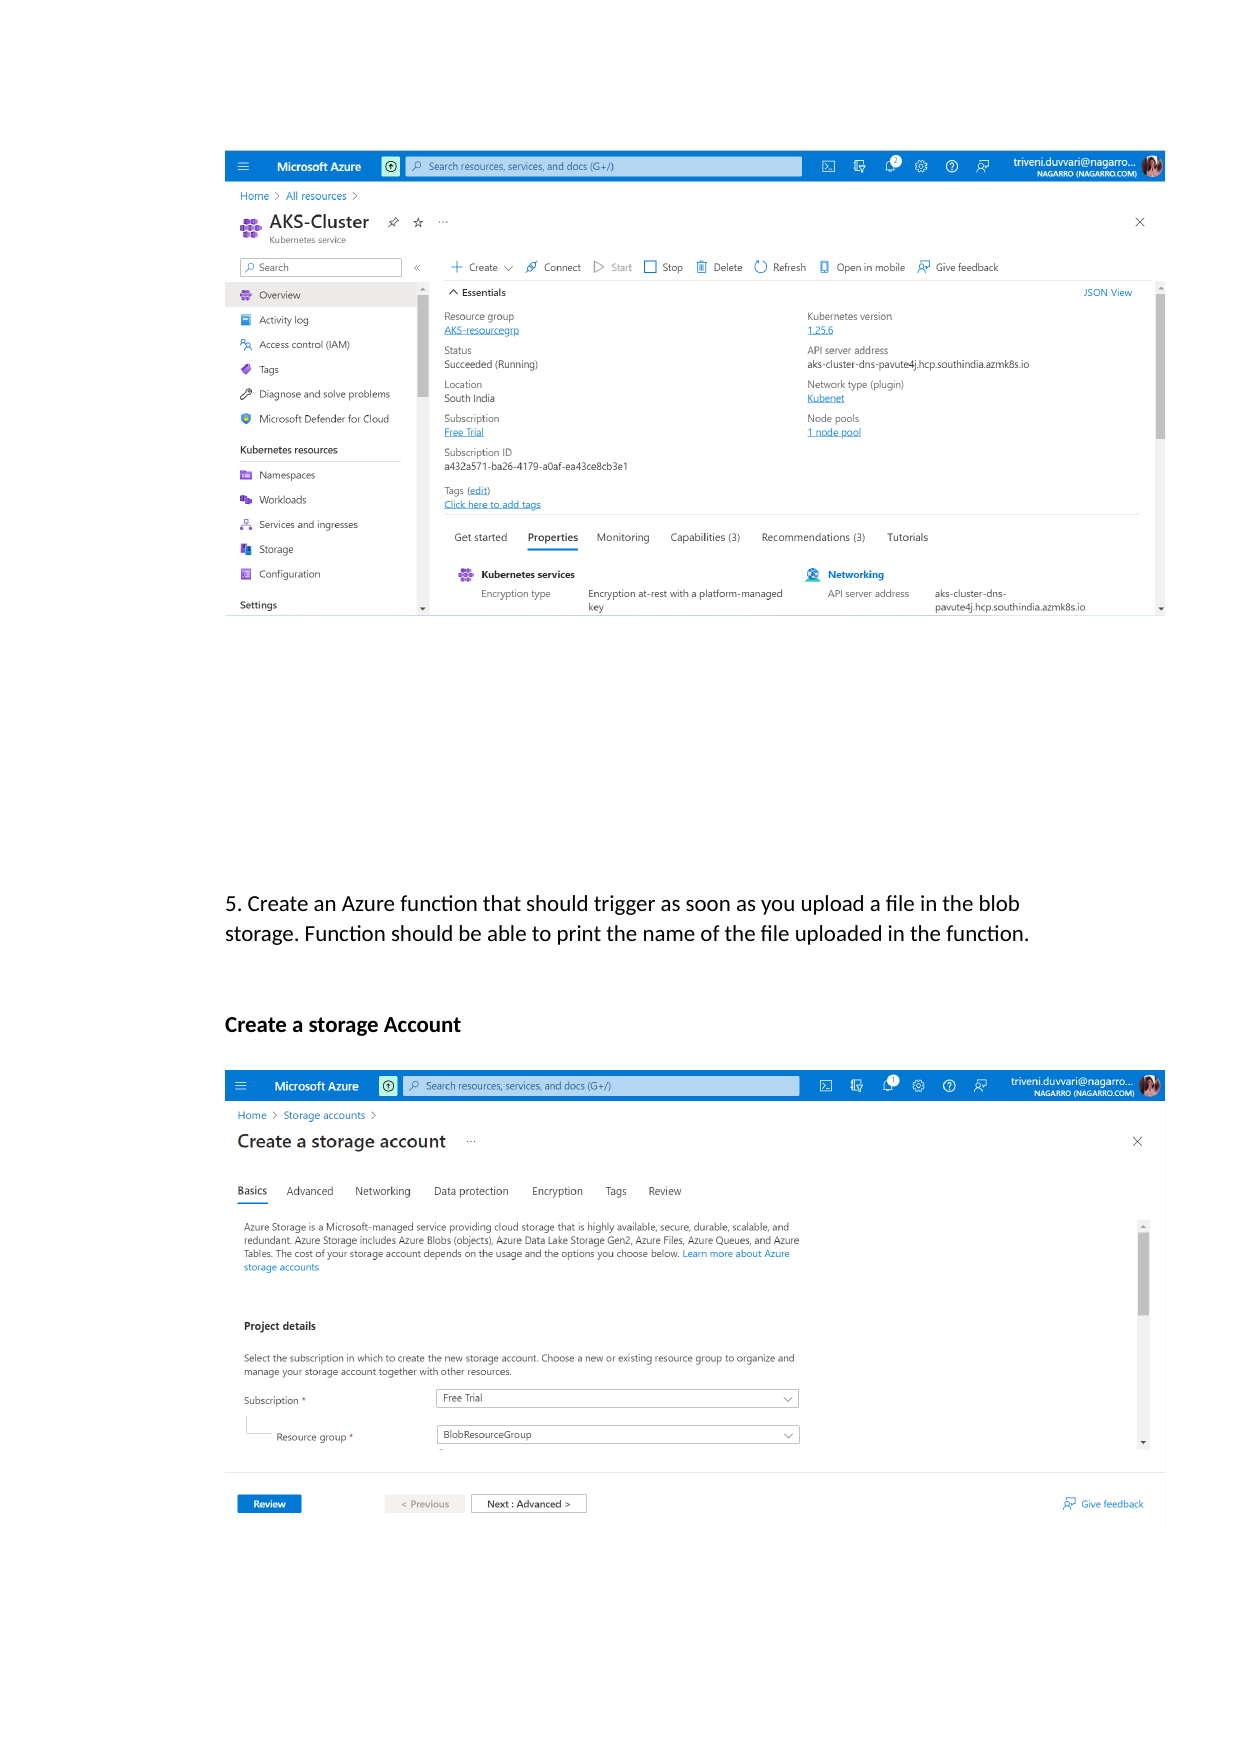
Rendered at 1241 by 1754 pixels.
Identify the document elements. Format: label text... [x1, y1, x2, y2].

list Create a storage Account [225, 1010, 1090, 1038]
picture [225, 1070, 1166, 1534]
list 5. Create an Azure function that should trigger as soon as you upload a file in the blob storage. Function should be able to print the name of the file uploaded in the function. [225, 889, 1090, 947]
picture [225, 150, 1166, 616]
